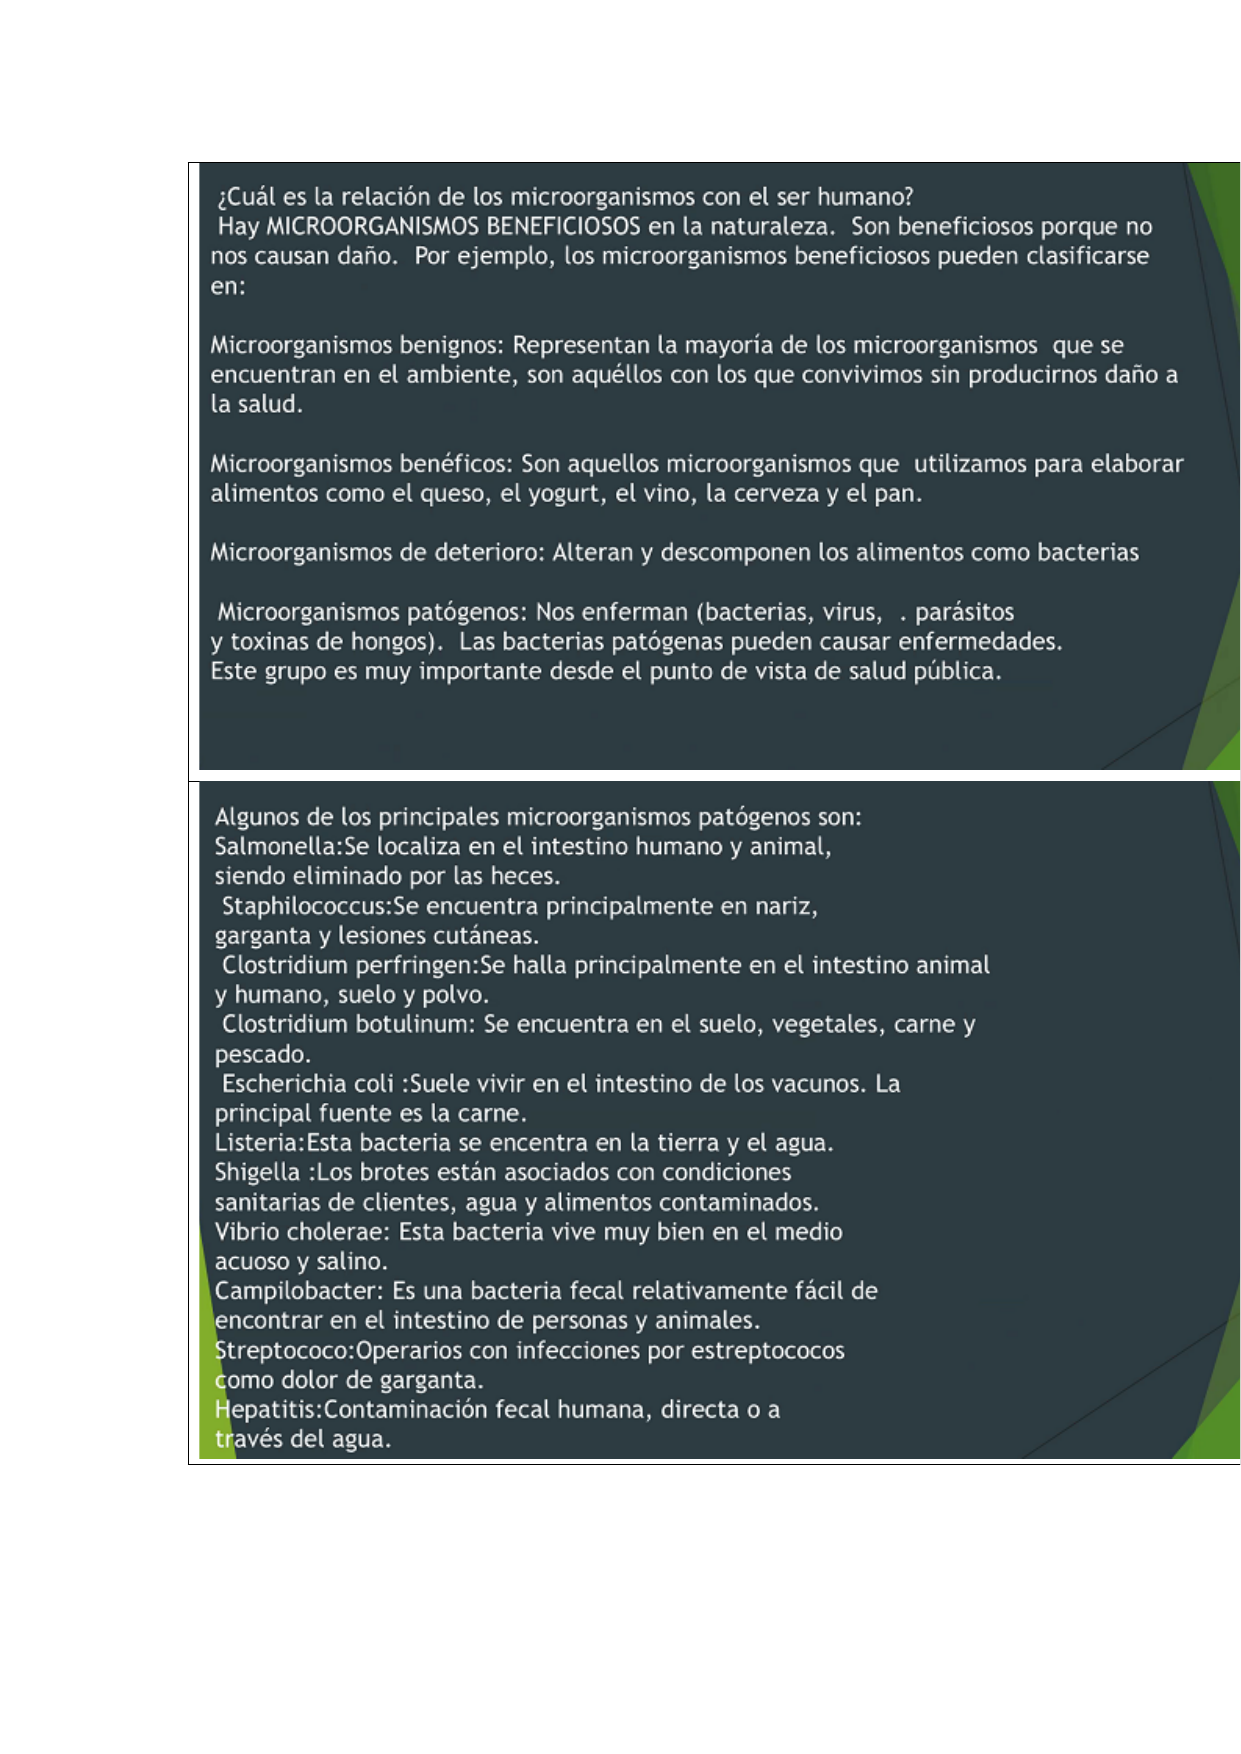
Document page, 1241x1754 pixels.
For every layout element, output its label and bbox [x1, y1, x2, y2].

table_cell [189, 782, 1240, 1464]
picture [199, 781, 1241, 1459]
picture [199, 163, 1241, 770]
table_cell [189, 163, 1240, 781]
